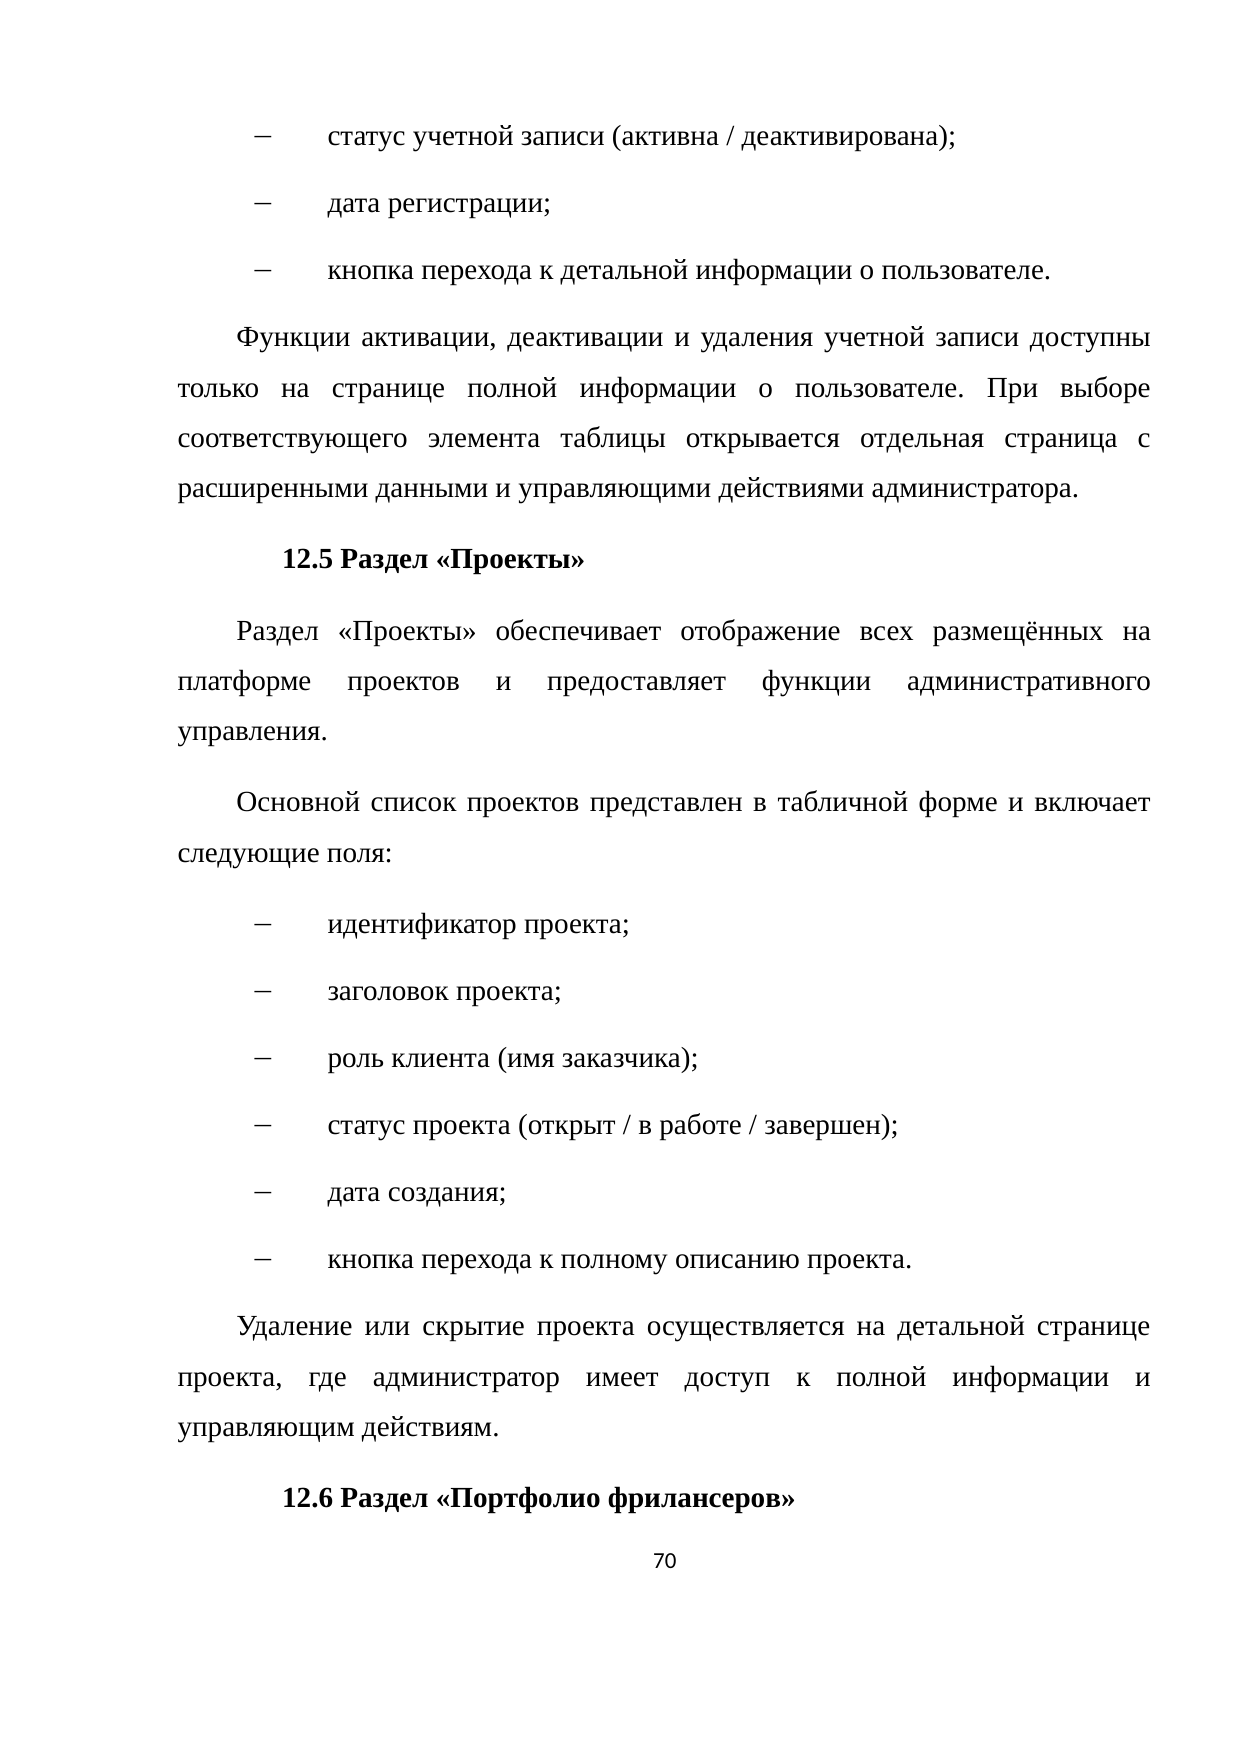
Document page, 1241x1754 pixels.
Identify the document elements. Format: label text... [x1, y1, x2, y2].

text дата регистрации; [177, 185, 1152, 219]
text Раздел «Проекты» обеспечивает отображение всех размещённых на платформе проектов и предоставляет функции административного управления. [177, 613, 1152, 747]
text Основной список проектов представлен в табличной форме и включает следующие поля: [177, 784, 1152, 868]
text статус проекта (открыт / в работе / завершен); [177, 1107, 1152, 1141]
text Раздел «Портфолио фрилансеров» [282, 1480, 1152, 1514]
text Функции активации, деактивации и удаления учетной записи доступны только на странице полной информации о пользователе. При выборе соответствующего элемента таблицы открывается отдельная страница с расширенными данными и управляющими действиями администратора. [177, 319, 1152, 504]
text Удаление или скрытие проекта осуществляется на детальной странице проекта, где администратор имеет доступ к полной информации и управляющим действиям. [177, 1308, 1152, 1442]
text заголовок проекта; [177, 973, 1152, 1007]
text роль клиента (имя заказчика); [177, 1040, 1152, 1074]
text идентификатор проекта; [177, 906, 1152, 939]
text Раздел «Проекты» [282, 541, 1152, 575]
text статус учетной записи (активна / деактивирована); [177, 118, 1152, 152]
text кнопка перехода к полному описанию проекта. [177, 1241, 1152, 1275]
text кнопка перехода к детальной информации о пользователе. [177, 252, 1152, 286]
text дата создания; [177, 1174, 1152, 1208]
